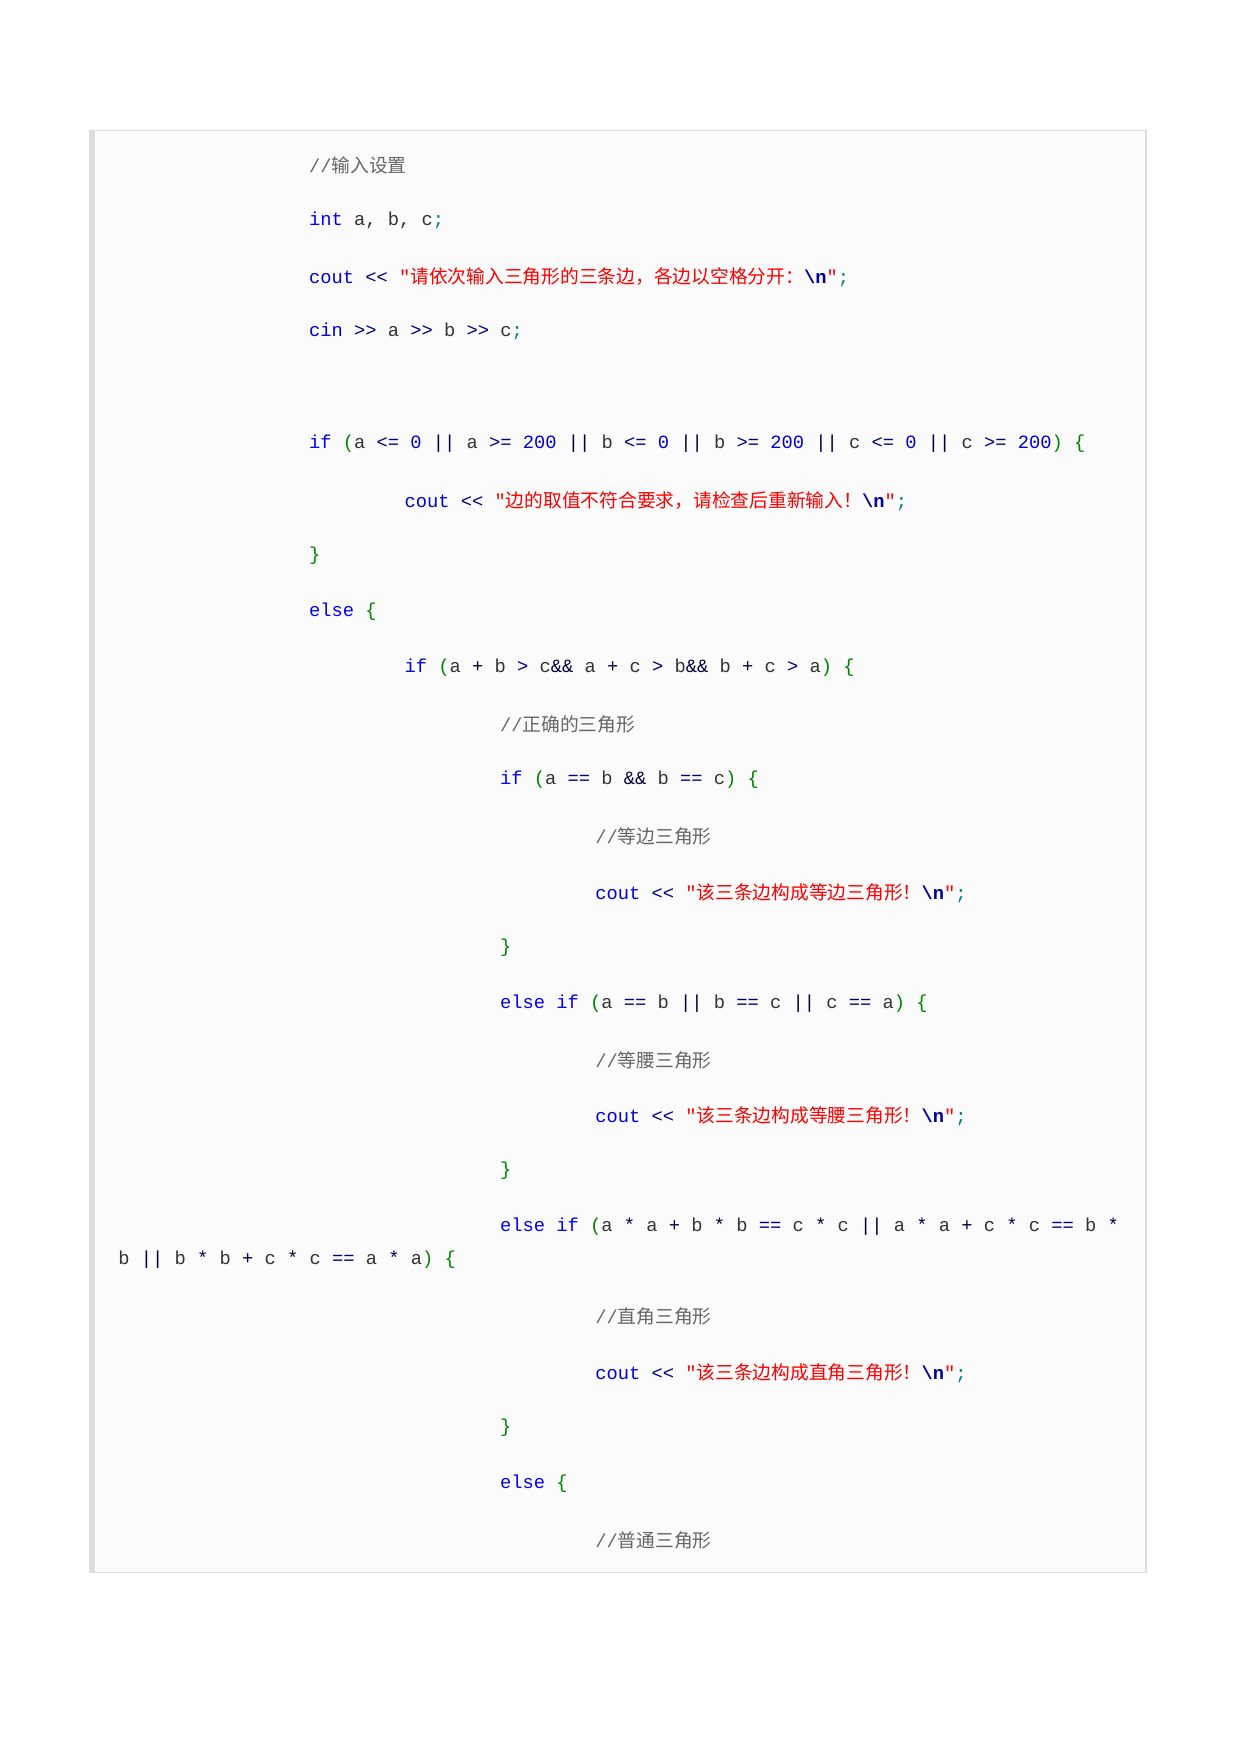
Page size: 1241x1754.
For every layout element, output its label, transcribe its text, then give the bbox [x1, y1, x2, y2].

text //直角三角形 [95, 1281, 1145, 1331]
text //等边三角形 [95, 801, 1145, 851]
text if (a <= 0 || a >= 200 || b <= 0 || b >= 200 || c <= 0 || c >= 200) { [95, 409, 1145, 460]
text int a, b, c; [95, 185, 1145, 236]
text //正确的三角形 [95, 689, 1145, 739]
text cin >> a >> b >> c; [95, 297, 1145, 348]
text cout << "该三条边构成等腰三角形！\n"; [95, 1080, 1145, 1131]
text } [95, 521, 1145, 572]
text else { [95, 1448, 1145, 1499]
text cout << "该三条边构成直角三角形！\n"; [95, 1337, 1145, 1387]
text //普通三角形 [95, 1504, 1145, 1572]
text cout << "边的取值不符合要求，请检查后重新输入！\n"; [95, 465, 1145, 516]
text //等腰三角形 [95, 1024, 1145, 1075]
text } [95, 1393, 1145, 1443]
text //输入设置 [95, 131, 1145, 180]
text else if (a * a + b * b == c * c || a * a + c * c == b * b || b * b + c * c == a * a) { [95, 1192, 1145, 1276]
text else { [95, 577, 1145, 628]
text } [95, 913, 1145, 963]
text else if (a == b || b == c || c == a) { [95, 968, 1145, 1019]
text cout << "该三条边构成等边三角形！\n"; [95, 857, 1145, 907]
text if (a == b && b == c) { [95, 745, 1145, 796]
text } [95, 1136, 1145, 1187]
text if (a + b > c&& a + c > b&& b + c > a) { [95, 633, 1145, 684]
text cout << "请依次输入三角形的三条边，各边以空格分开：\n"; [95, 241, 1145, 292]
